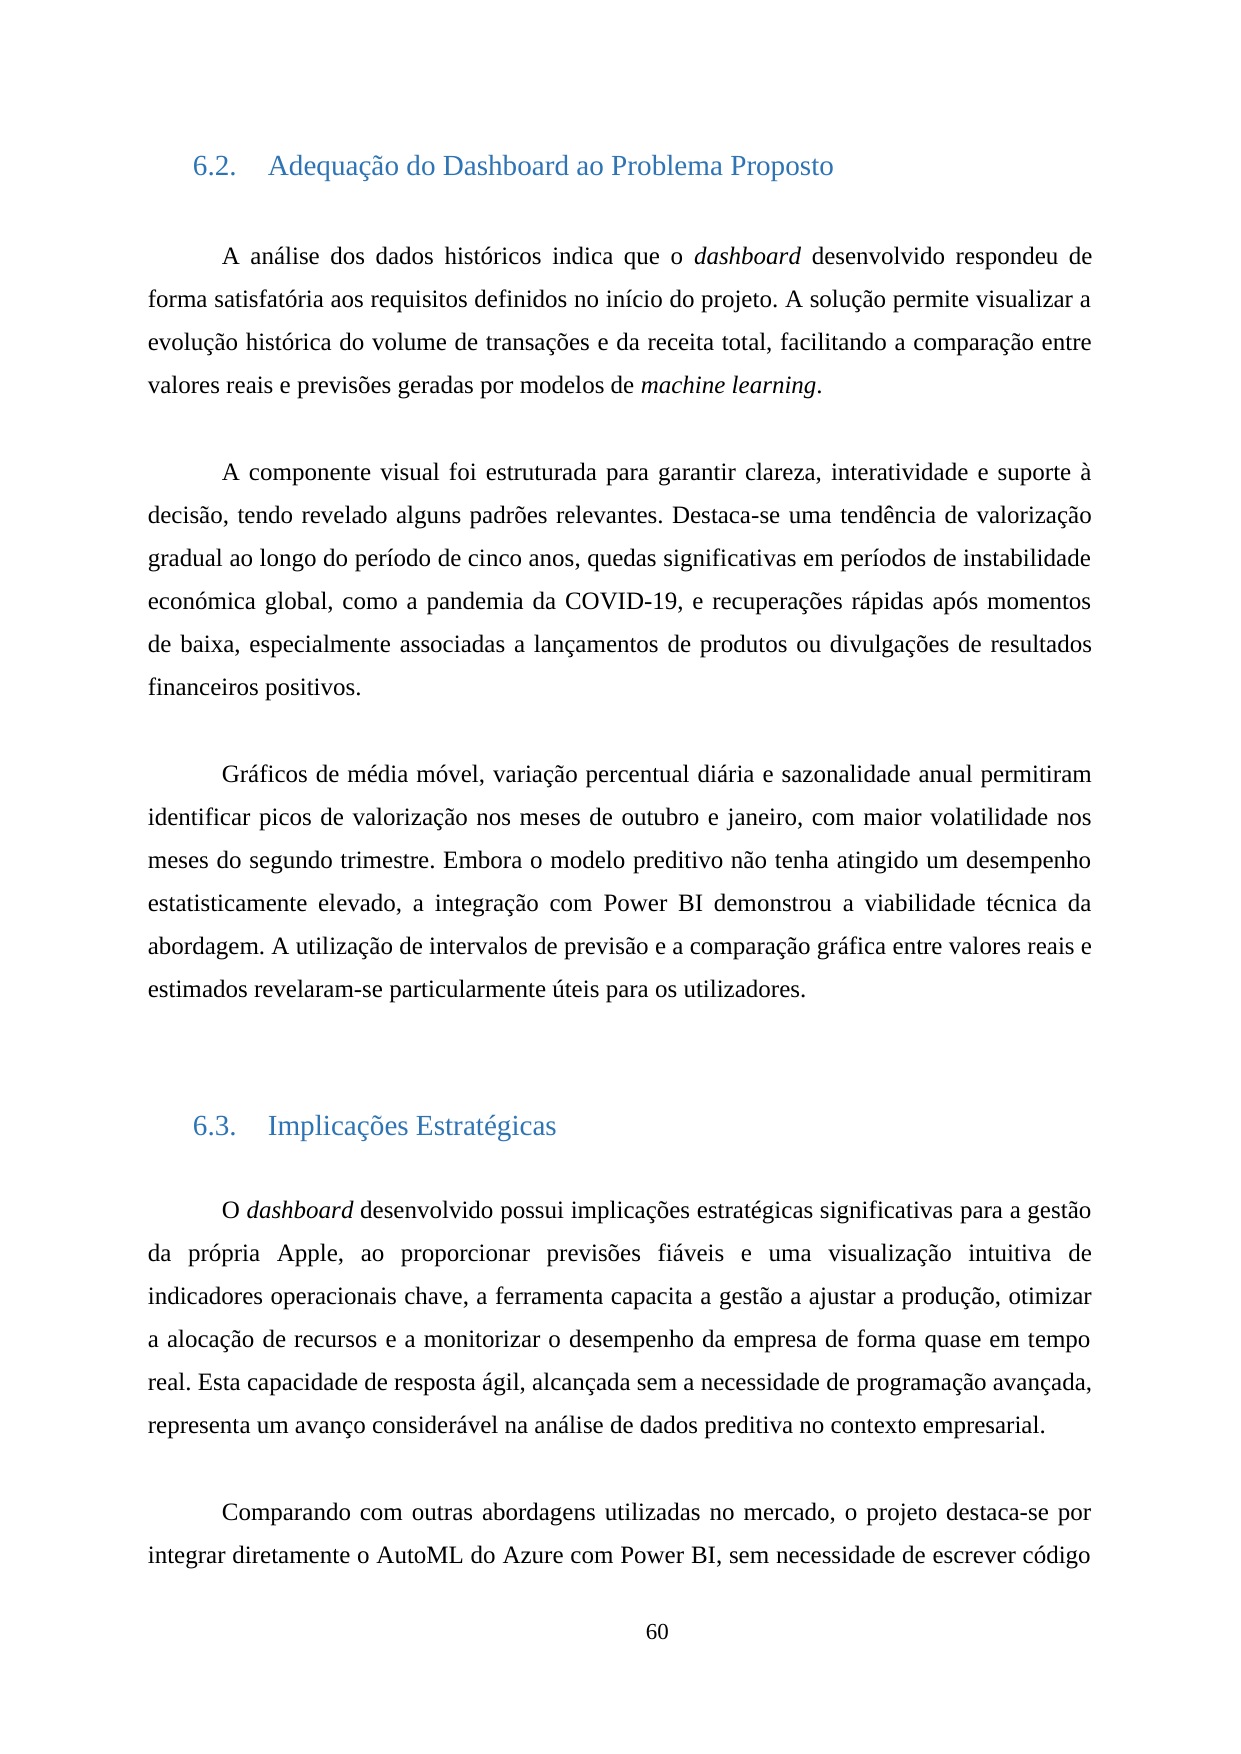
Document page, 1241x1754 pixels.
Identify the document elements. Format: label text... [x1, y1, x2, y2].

subtitle Adequação do Dashboard ao Problema Proposto [193, 148, 1092, 181]
text A análise dos dados históricos indica que o dashboard desenvolvido respondeu de forma satisfatória aos requisitos definidos no início do projeto. A solução permite visualizar a evolução histórica do volume de transações e da receita total, facilitando a comparação entre valores reais e previsões geradas por modelos de machine learning. [148, 241, 1092, 399]
text Gráficos de média móvel, variação percentual diária e sazonalidade anual permitiram identificar picos de valorização nos meses de outubro e janeiro, com maior volatilidade nos meses do segundo trimestre. Embora o modelo preditivo não tenha atingido um desempenho estatisticamente elevado, a integração com Power BI demonstrou a viabilidade técnica da abordagem. A utilização de intervalos de previsão e a comparação gráfica entre valores reais e estimados revelaram-se particularmente úteis para os utilizadores. [148, 759, 1092, 1003]
subtitle Implicações Estratégicas [193, 1108, 1092, 1141]
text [148, 1497, 1092, 1568]
text O dashboard desenvolvido possui implicações estratégicas significativas para a gestão da própria Apple, ao proporcionar previsões fiáveis e uma visualização intuitiva de indicadores operacionais chave, a ferramenta capacita a gestão a ajustar a produção, otimizar a alocação de recursos e a monitorizar o desempenho da empresa de forma quase em tempo real. Esta capacidade de resposta ágil, alcançada sem a necessidade de programação avançada, representa um avanço considerável na análise de dados preditiva no contexto empresarial. [148, 1195, 1092, 1439]
text A componente visual foi estruturada para garantir clareza, interatividade e suporte à decisão, tendo revelado alguns padrões relevantes. Destaca-se uma tendência de valorização gradual ao longo do período de cinco anos, quedas significativas em períodos de instabilidade económica global, como a pandemia da COVID-19, e recuperações rápidas após momentos de baixa, especialmente associadas a lançamentos de produtos ou divulgações de resultados financeiros positivos. [148, 457, 1092, 701]
